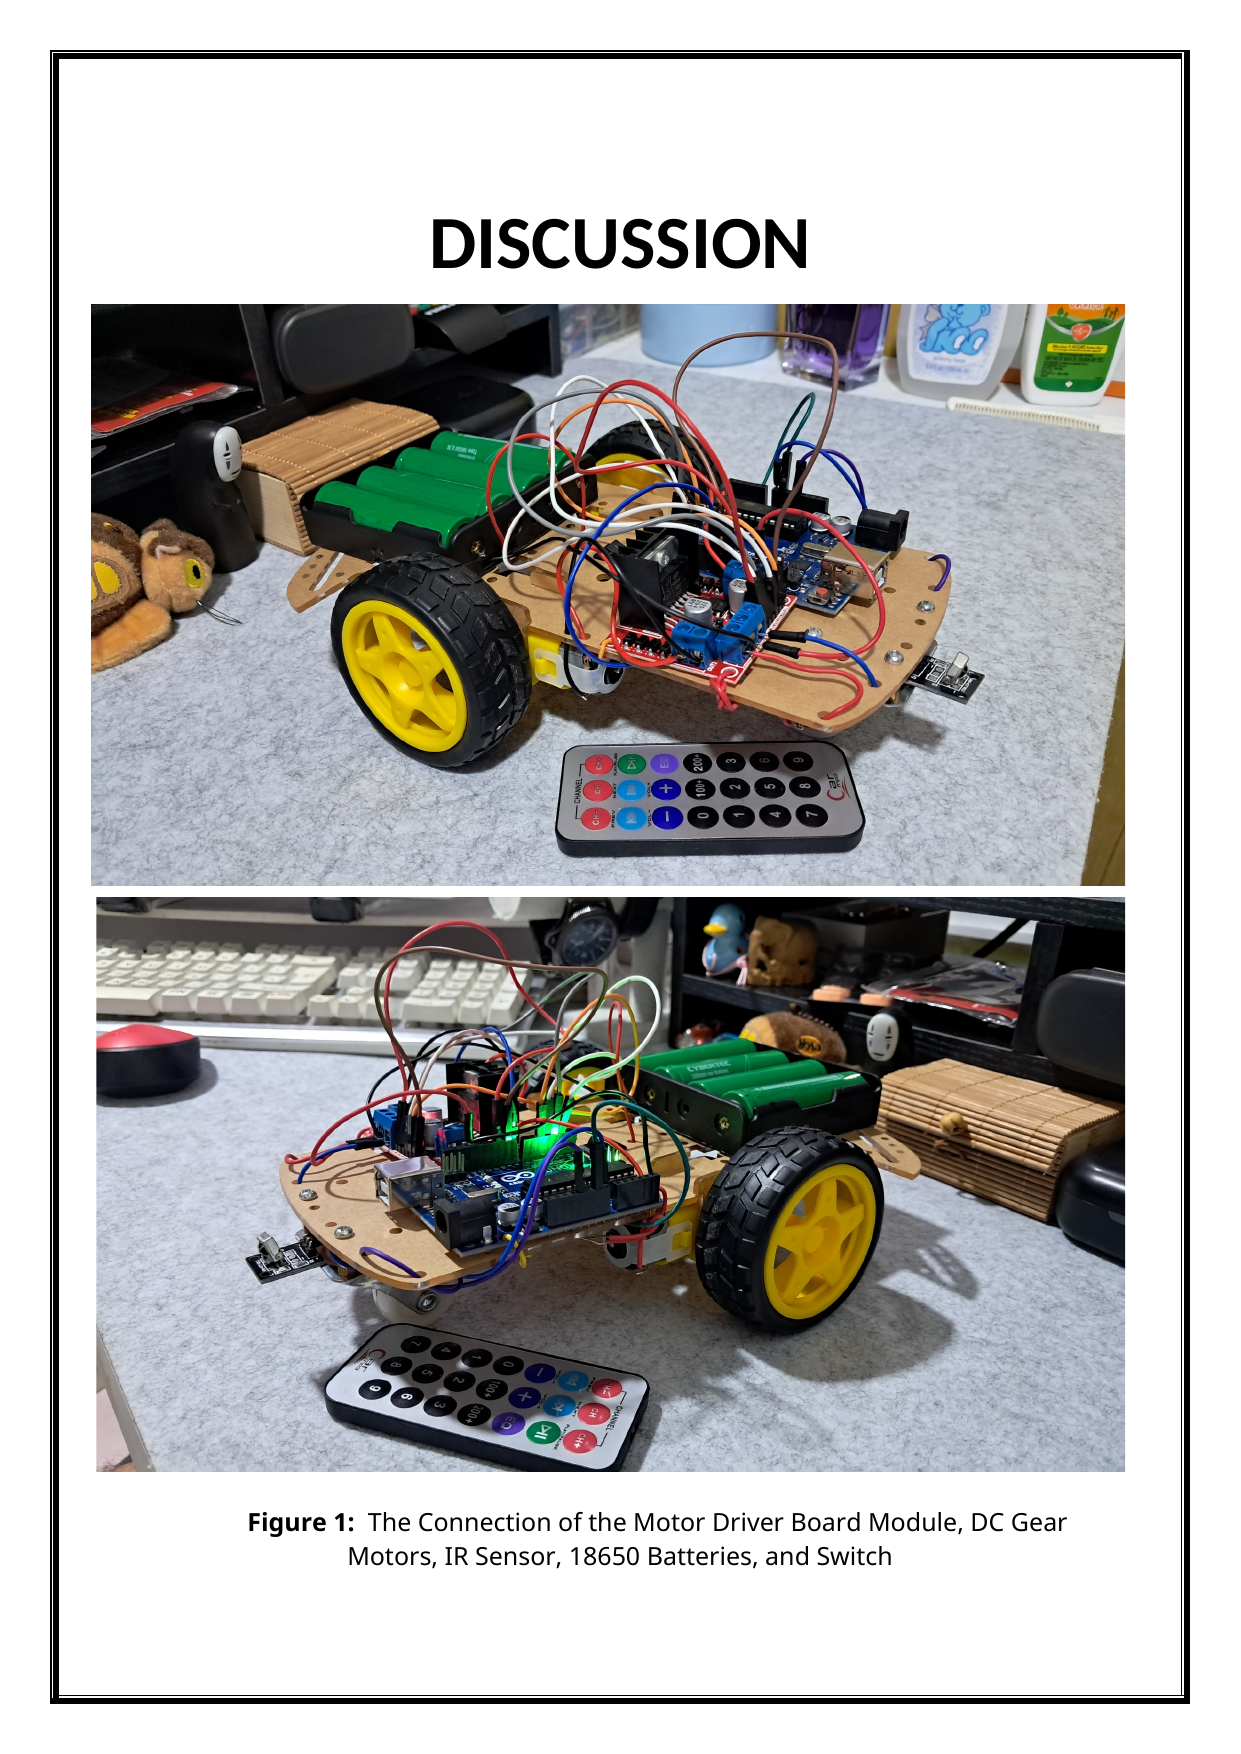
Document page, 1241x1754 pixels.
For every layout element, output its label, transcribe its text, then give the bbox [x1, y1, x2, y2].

picture [91, 304, 1126, 886]
text DISCUSSION [150, 196, 1090, 287]
picture [96, 897, 1126, 1472]
text Figure 1: The Connection of the Motor Driver Board Module, DC Gear Motors, IR Sensor, 18650 Batteries, and Switch [150, 1504, 1090, 1573]
